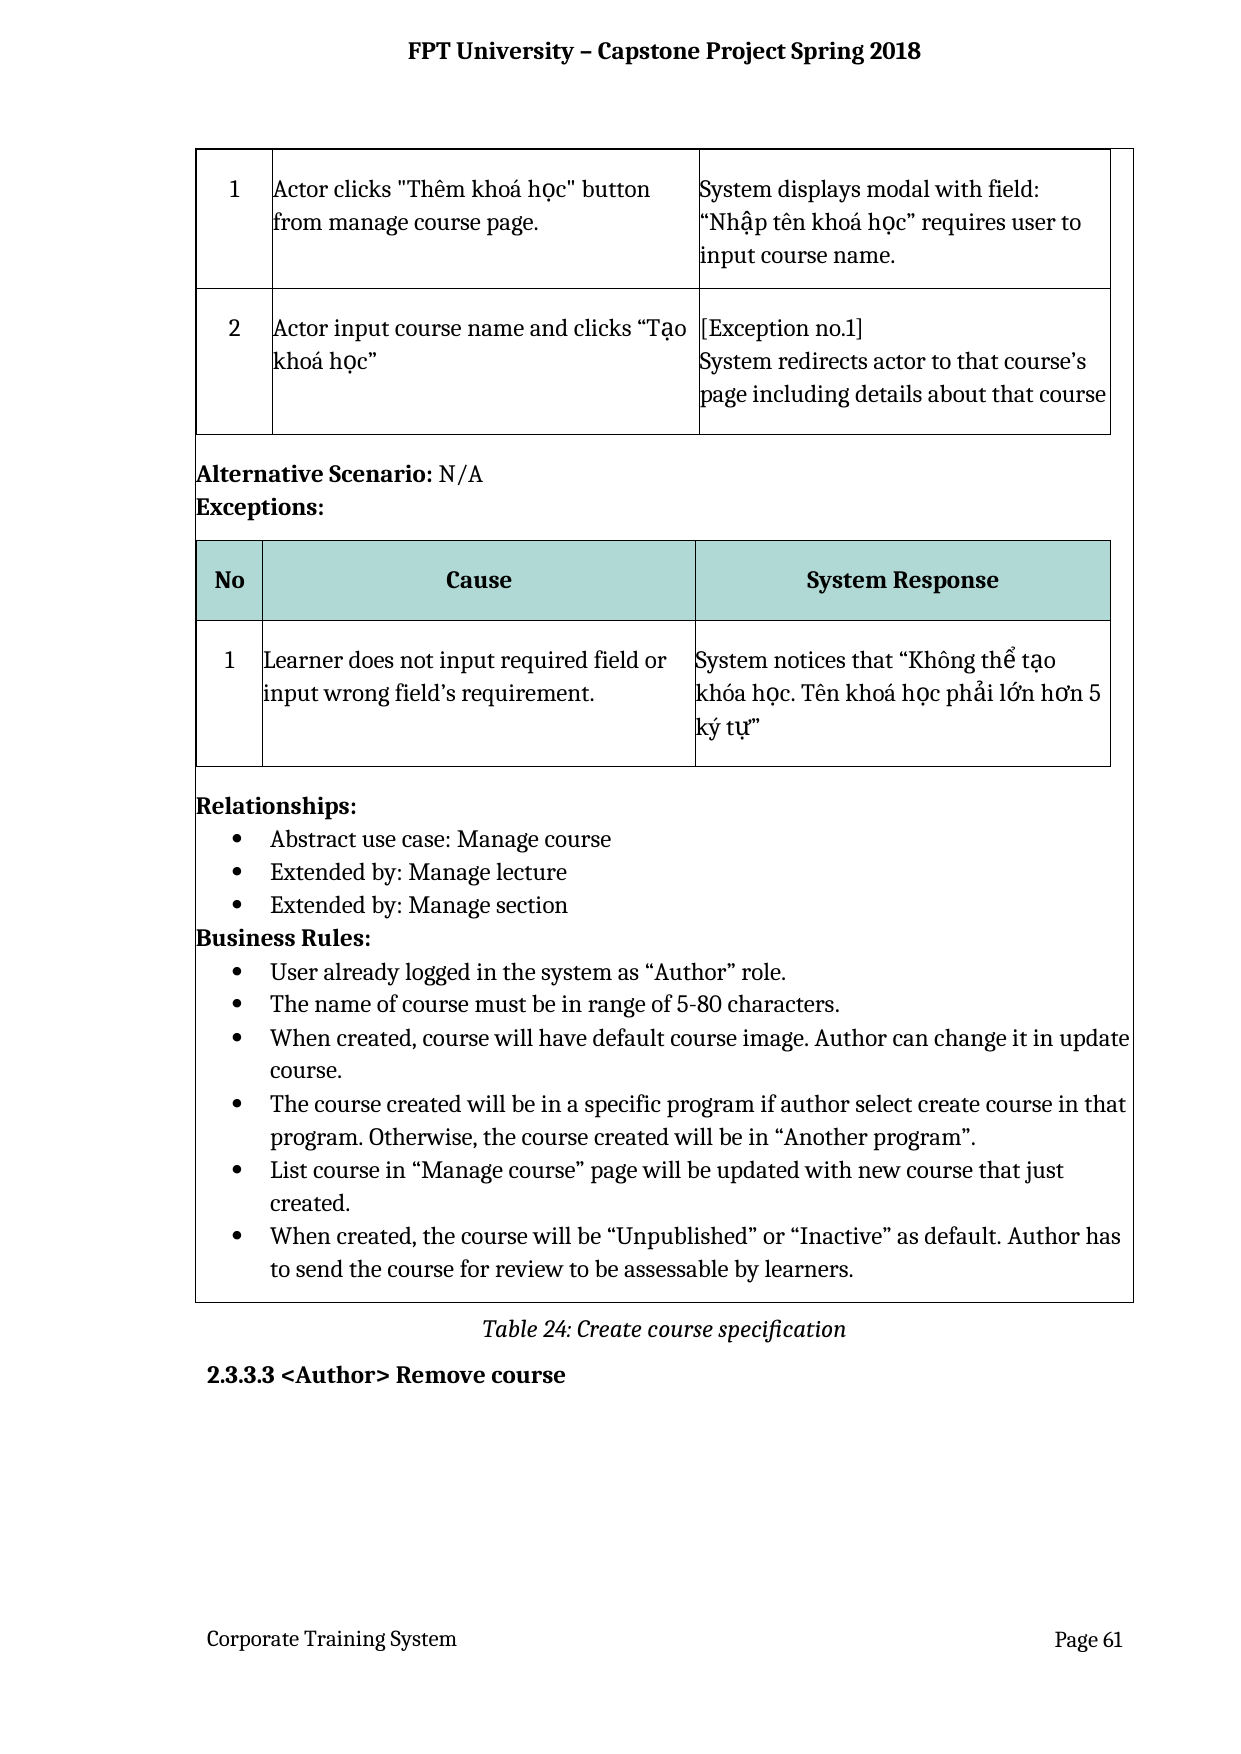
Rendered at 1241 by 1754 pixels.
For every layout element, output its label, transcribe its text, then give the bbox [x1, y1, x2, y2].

text 2.3.3.3 <Author> Remove course [207, 1361, 1122, 1390]
list Table 24: Create course specification [207, 1315, 1122, 1344]
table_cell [196, 149, 1133, 1302]
